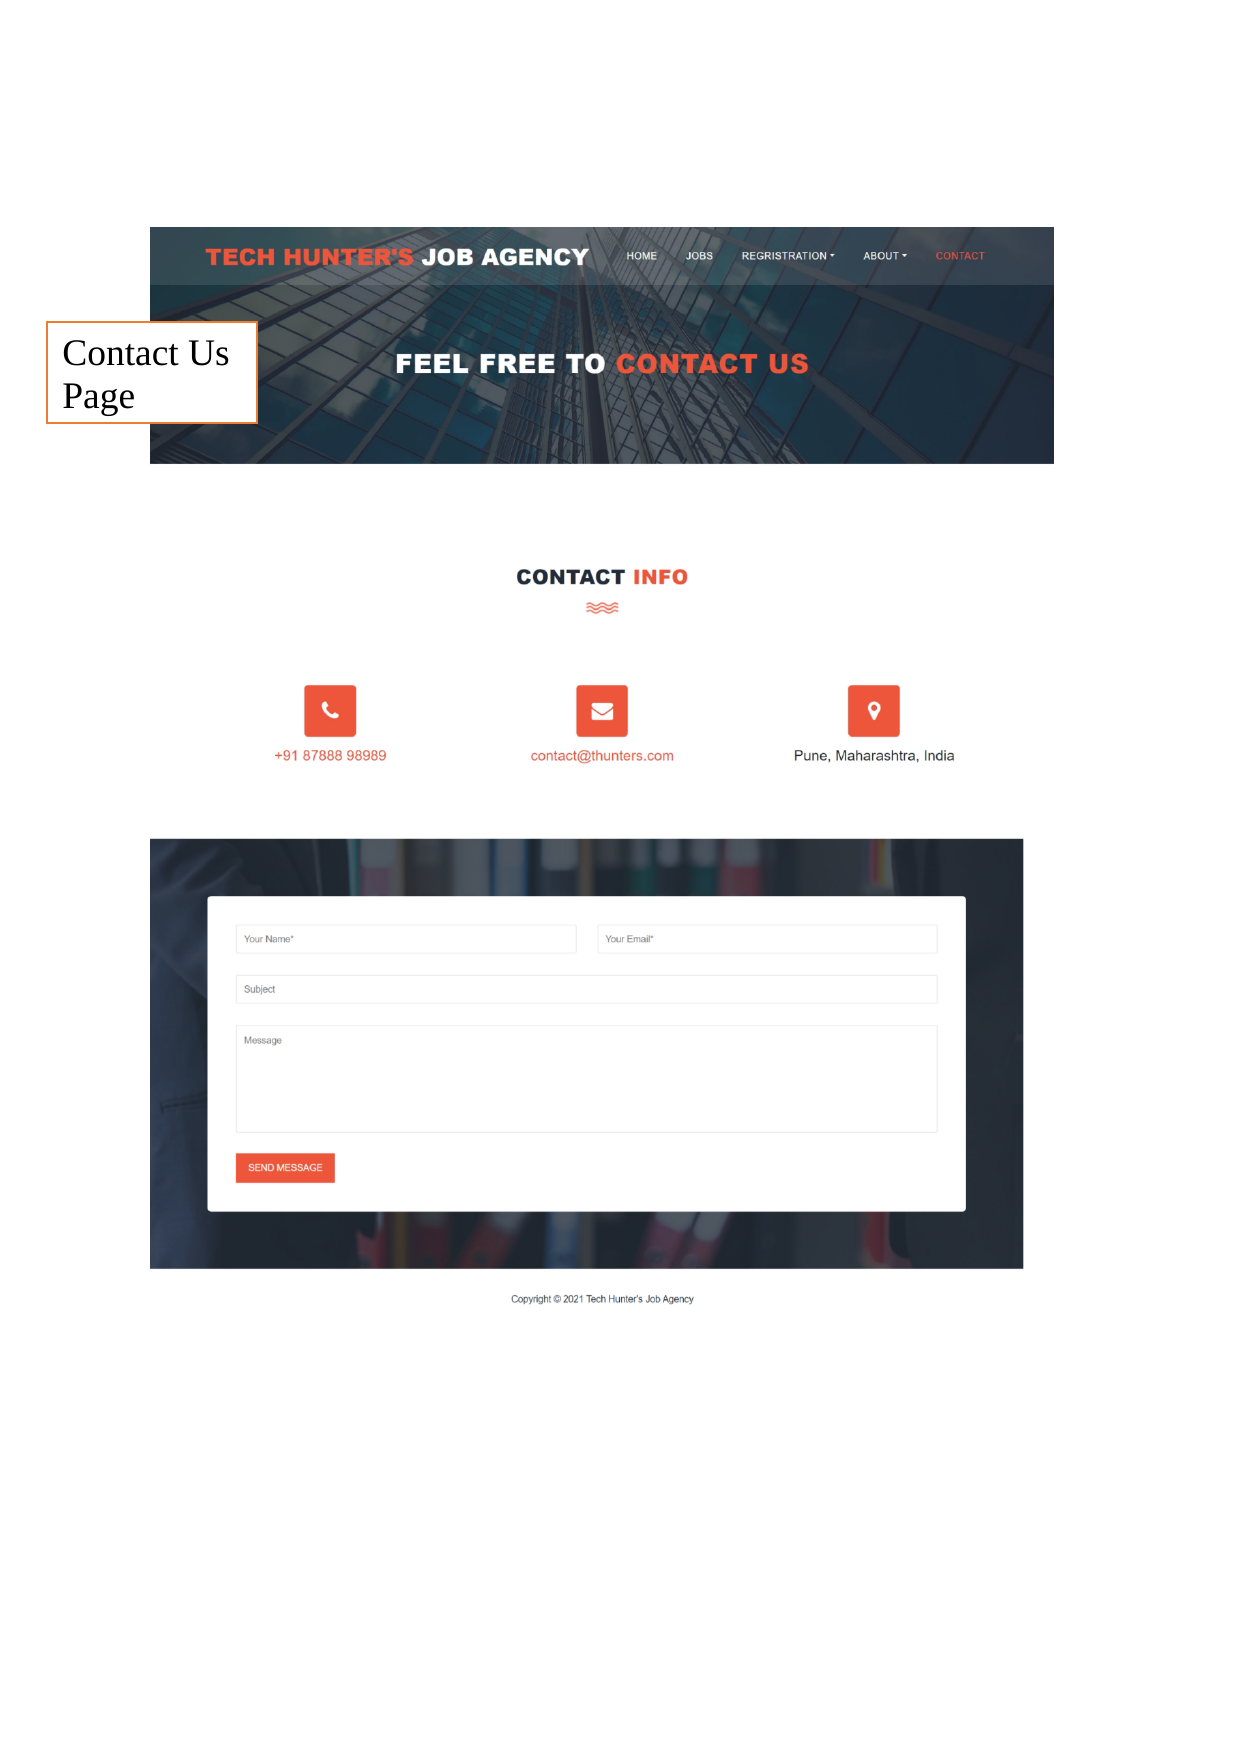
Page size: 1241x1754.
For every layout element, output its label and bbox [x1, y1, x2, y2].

picture [150, 227, 1054, 1329]
